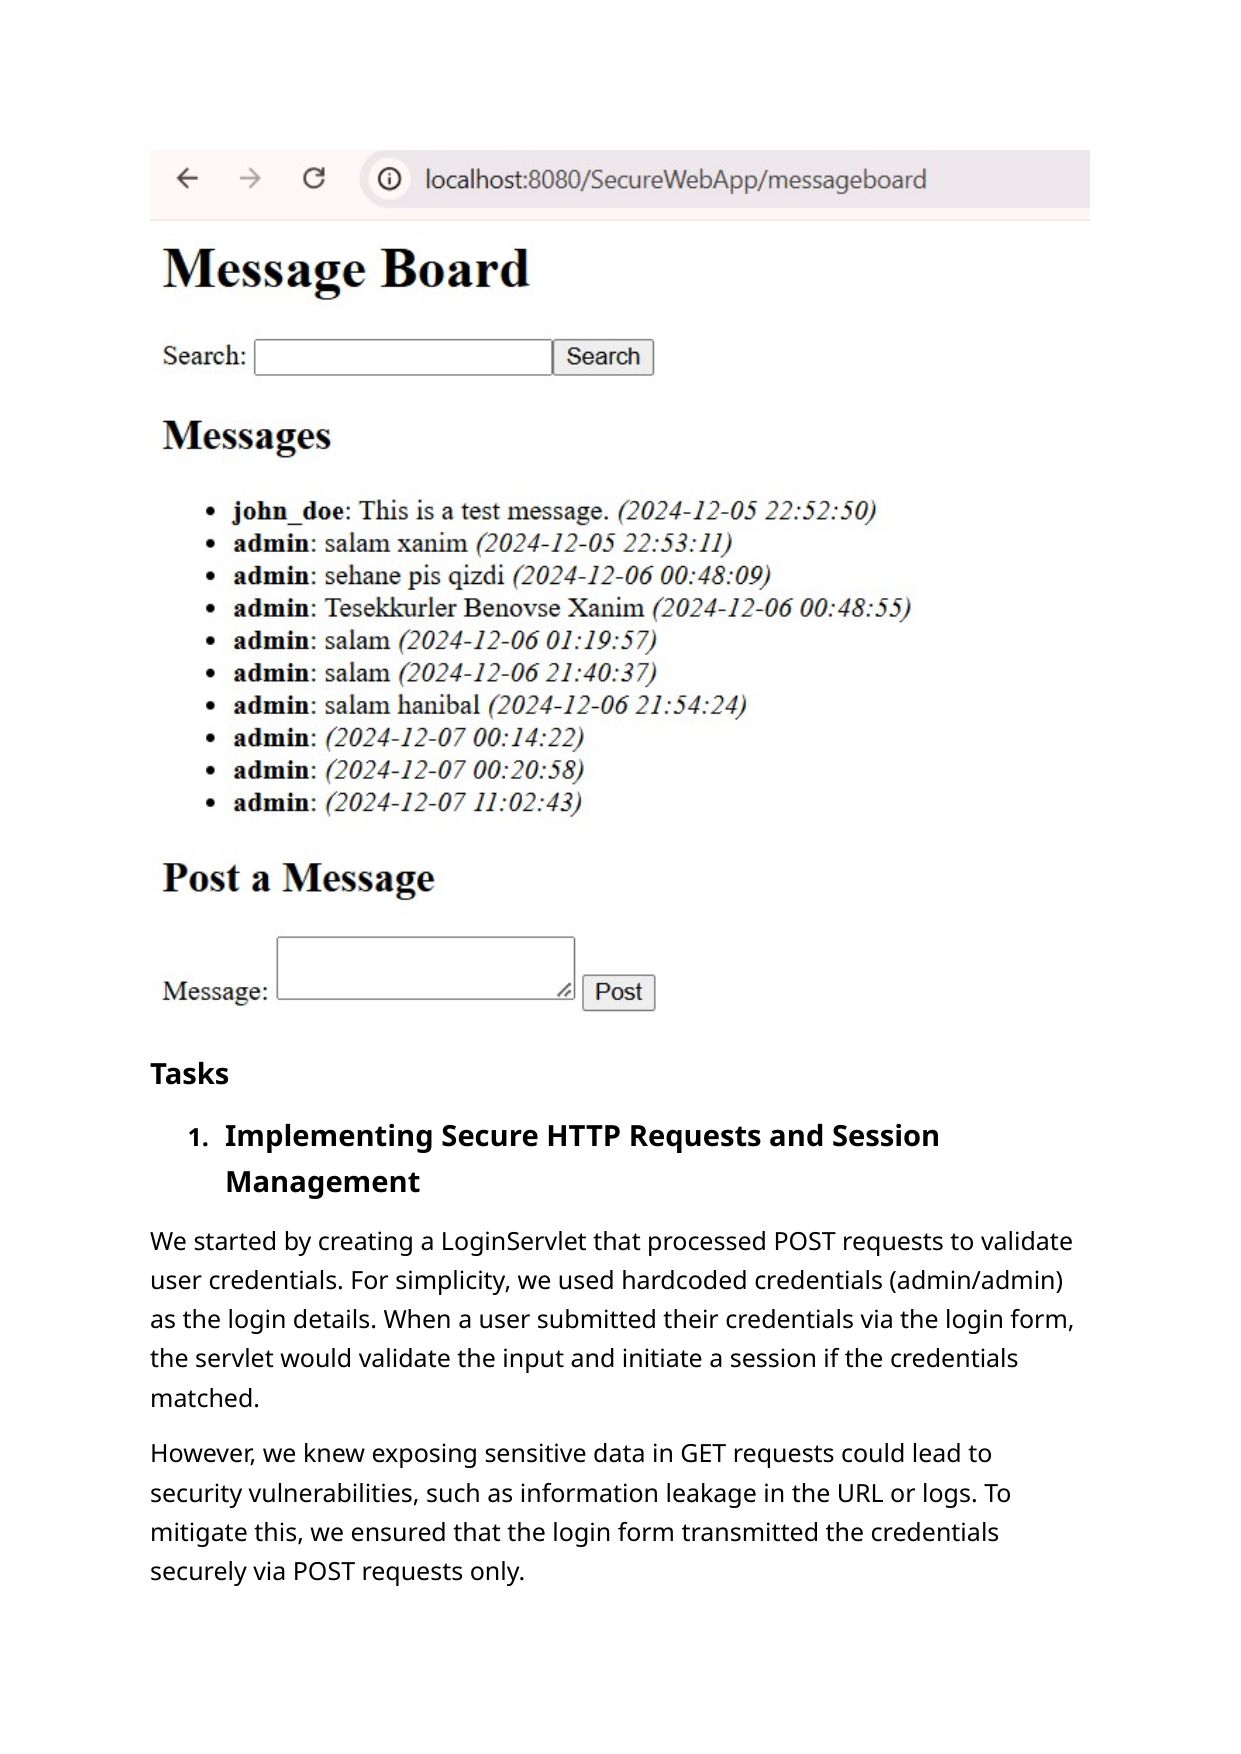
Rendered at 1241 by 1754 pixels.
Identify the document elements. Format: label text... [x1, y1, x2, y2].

list Implementing Secure HTTP Requests and Session Management [187, 1116, 1090, 1201]
text In the process, we demonstrated a series of web application vulnerabilities and best practices to secure each feature.Tasks [150, 1048, 1090, 1093]
text However, we knew exposing sensitive data in GET requests could lead to security vulnerabilities, such as information leakage in the URL or logs. To mitigate this, we ensured that the login form transmitted the credentials securely via POST requests only. [150, 1436, 1090, 1588]
picture [150, 150, 1090, 1048]
text We started by creating a LoginServlet that processed POST requests to validate user credentials. For simplicity, we used hardcoded credentials (admin/admin) as the login details. When a user submitted their credentials via the login form, the servlet would validate the input and initiate a session if the credentials matched. [150, 1224, 1090, 1414]
